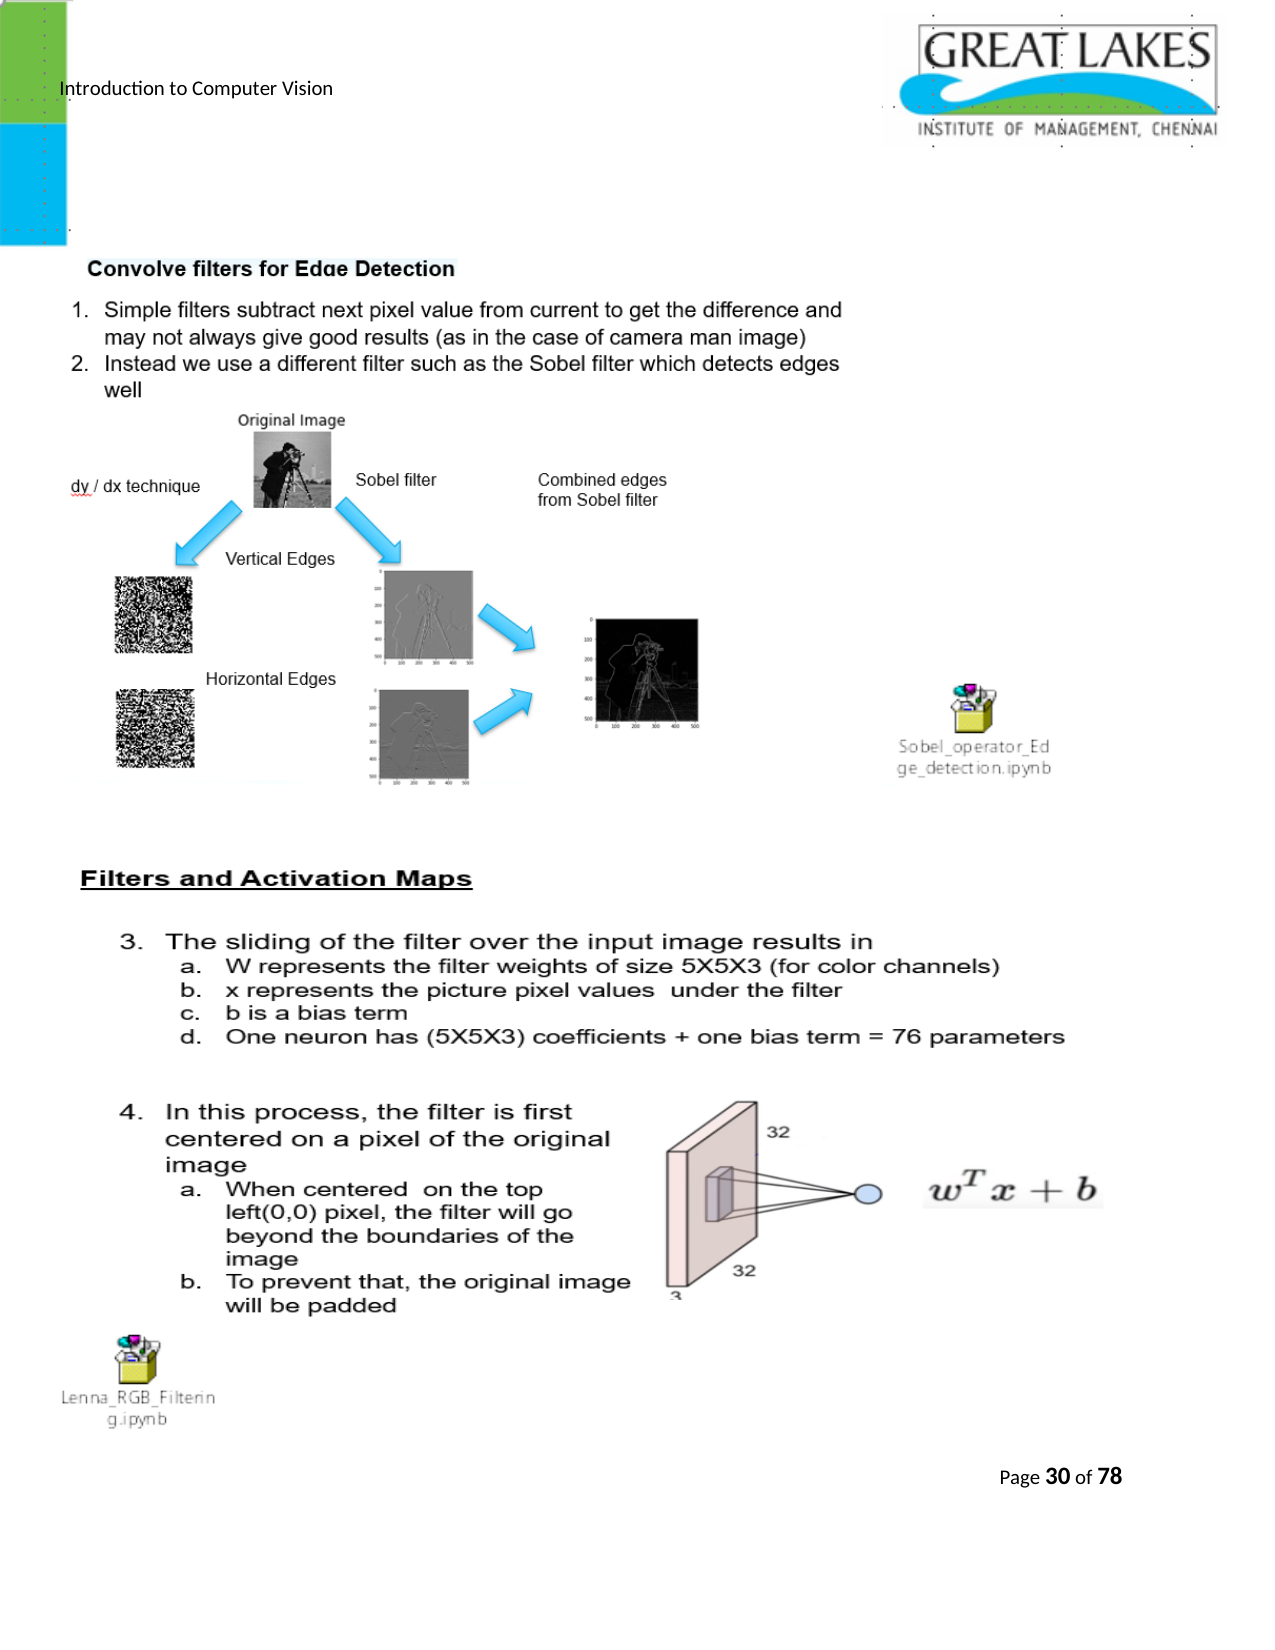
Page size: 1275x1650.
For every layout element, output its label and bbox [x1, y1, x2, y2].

picture [59, 860, 1169, 1330]
picture [881, 12, 1226, 149]
picture [0, 0, 74, 250]
picture [59, 253, 896, 786]
